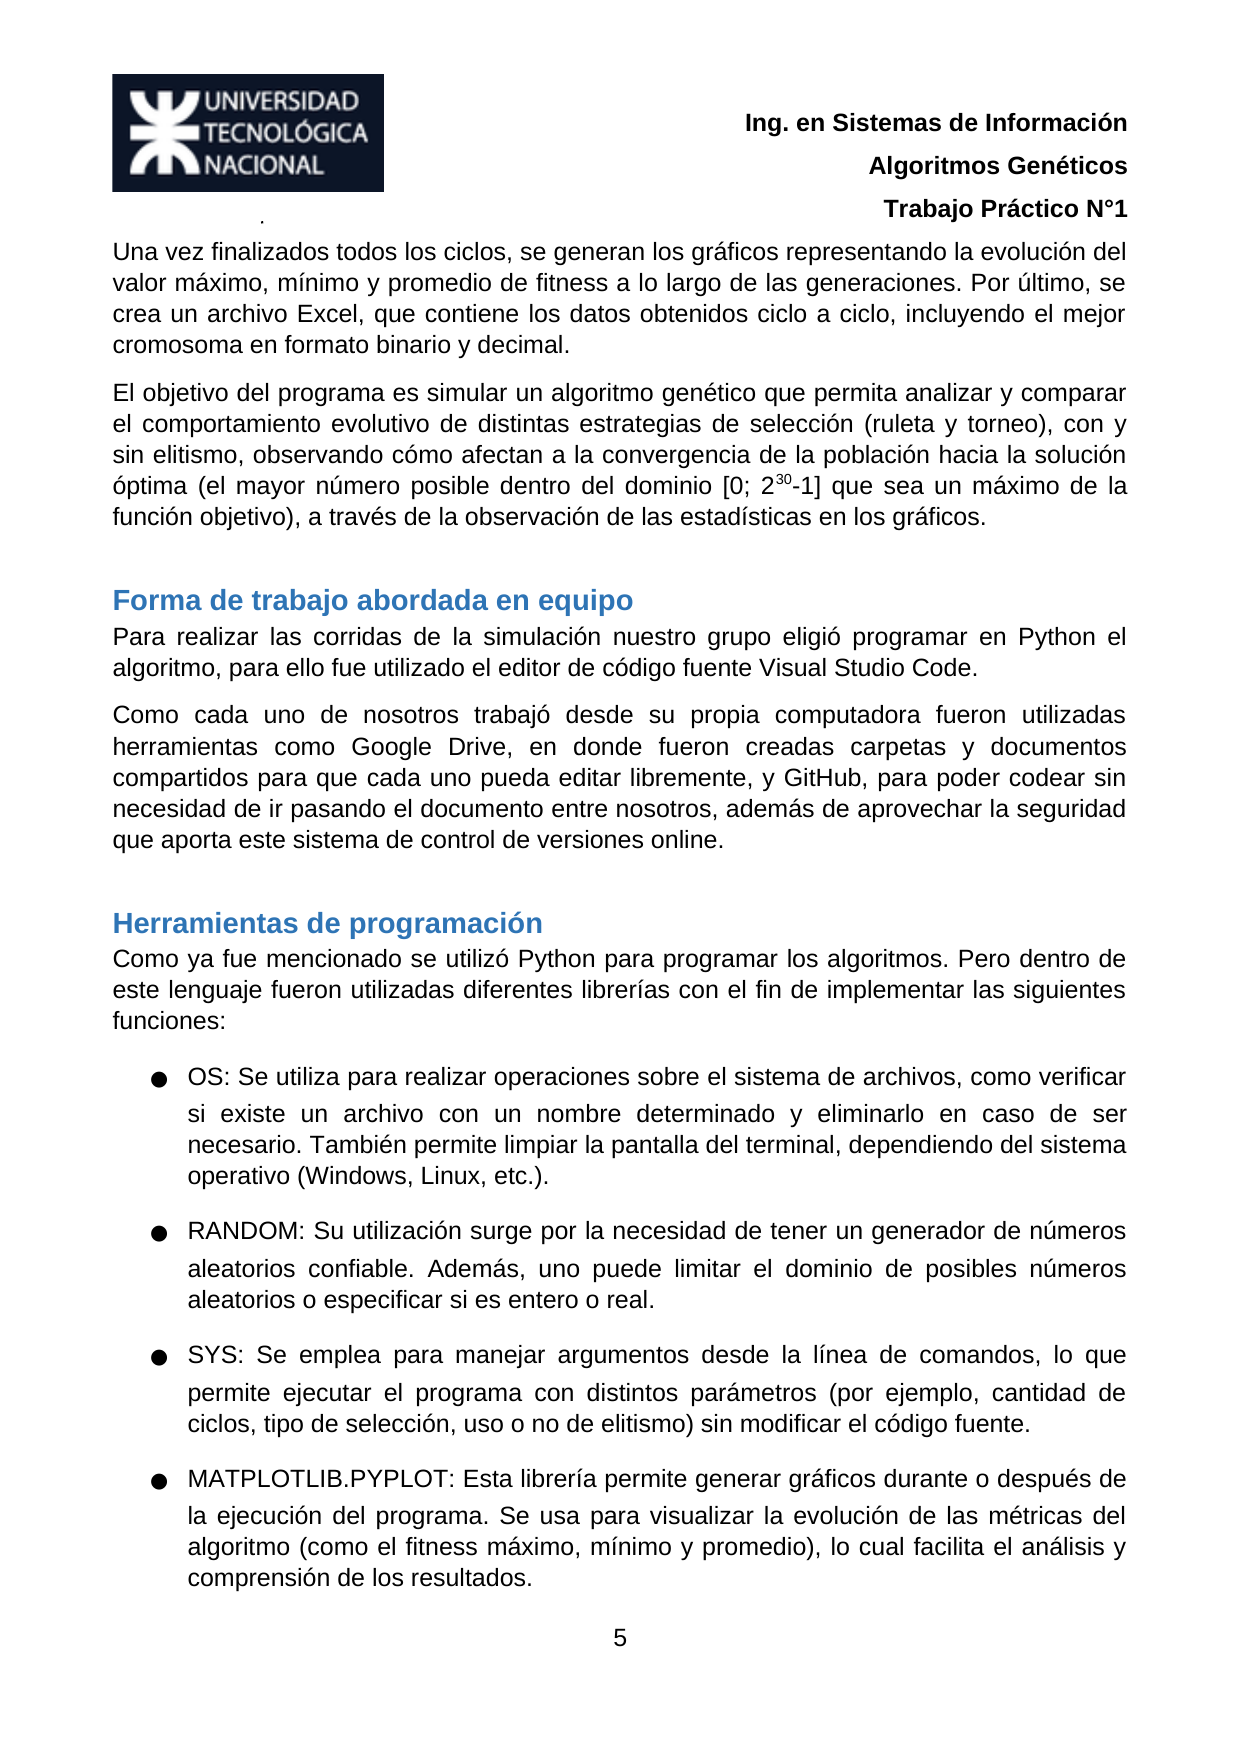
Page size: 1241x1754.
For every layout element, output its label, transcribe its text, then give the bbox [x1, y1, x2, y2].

text Para realizar las corridas de la simulación nuestro grupo eligió programar en Python el algoritmo, para ello fue utilizado el editor de código fuente Visual Studio Code. [112, 622, 1128, 682]
list RANDOM: Su utilización surge por la necesidad de tener un generador de números aleatorios confiable. Además, uno puede limitar el dominio de posibles números aleatorios o especificar si es entero o real. [150, 1209, 1128, 1314]
list OS: Se utiliza para realizar operaciones sobre el sistema de archivos, como verificar si existe un archivo con un nombre determinado y eliminarlo en caso de ser necesario. También permite limpiar la pantalla del terminal, dependiendo del sistema operativo (Windows, Linux, etc.). [150, 1054, 1128, 1190]
subtitle Forma de trabajo abordada en equipo [112, 583, 1128, 617]
subtitle Herramientas de programación [112, 906, 1128, 939]
text Una vez finalizados todos los ciclos, se generan los gráficos representando la evolución del valor máximo, mínimo y promedio de fitness a lo largo de las generaciones. Por último, se crea un archivo Excel, que contiene los datos obtenidos ciclo a ciclo, incluyendo el mejor cromosoma en formato binario y decimal. [112, 237, 1128, 359]
text El objetivo del programa es simular un algoritmo genético que permita analizar y comparar el comportamiento evolutivo de distintas estrategias de selección (ruleta y torneo), con y sin elitismo, observando cómo afectan a la convergencia de la población hacia la solución óptima (el mayor número posible dentro del dominio [0; 230-1] que sea un máximo de la función objetivo), a través de la observación de las estadísticas en los gráficos. [112, 378, 1128, 531]
list MATPLOTLIB.PYPLOT: Esta librería permite generar gráficos durante o después de la ejecución del programa. Se usa para visualizar la evolución de las métricas del algoritmo (como el fitness máximo, mínimo y promedio), lo cual facilita el análisis y comprensión de los resultados. [150, 1456, 1128, 1592]
text Como cada uno de nosotros trabajó desde su propia computadora fueron utilizadas herramientas como Google Drive, en donde fueron creadas carpetas y documentos compartidos para que cada uno pueda editar libremente, y GitHub, para poder codear sin necesidad de ir pasando el documento entre nosotros, además de aprovechar la seguridad que aporta este sistema de control de versiones online. [112, 701, 1128, 853]
list SYS: Se emplea para manejar argumentos desde la línea de comandos, lo que permite ejecutar el programa con distintos parámetros (por ejemplo, cantidad de ciclos, tipo de selección, uso o no de elitismo) sin modificar el código fuente. [150, 1333, 1128, 1437]
text Como ya fue mencionado se utilizó Python para programar los algoritmos. Pero dentro de este lenguaje fueron utilizadas diferentes librerías con el fin de implementar las siguientes funciones: [112, 944, 1128, 1035]
picture [112, 74, 384, 192]
